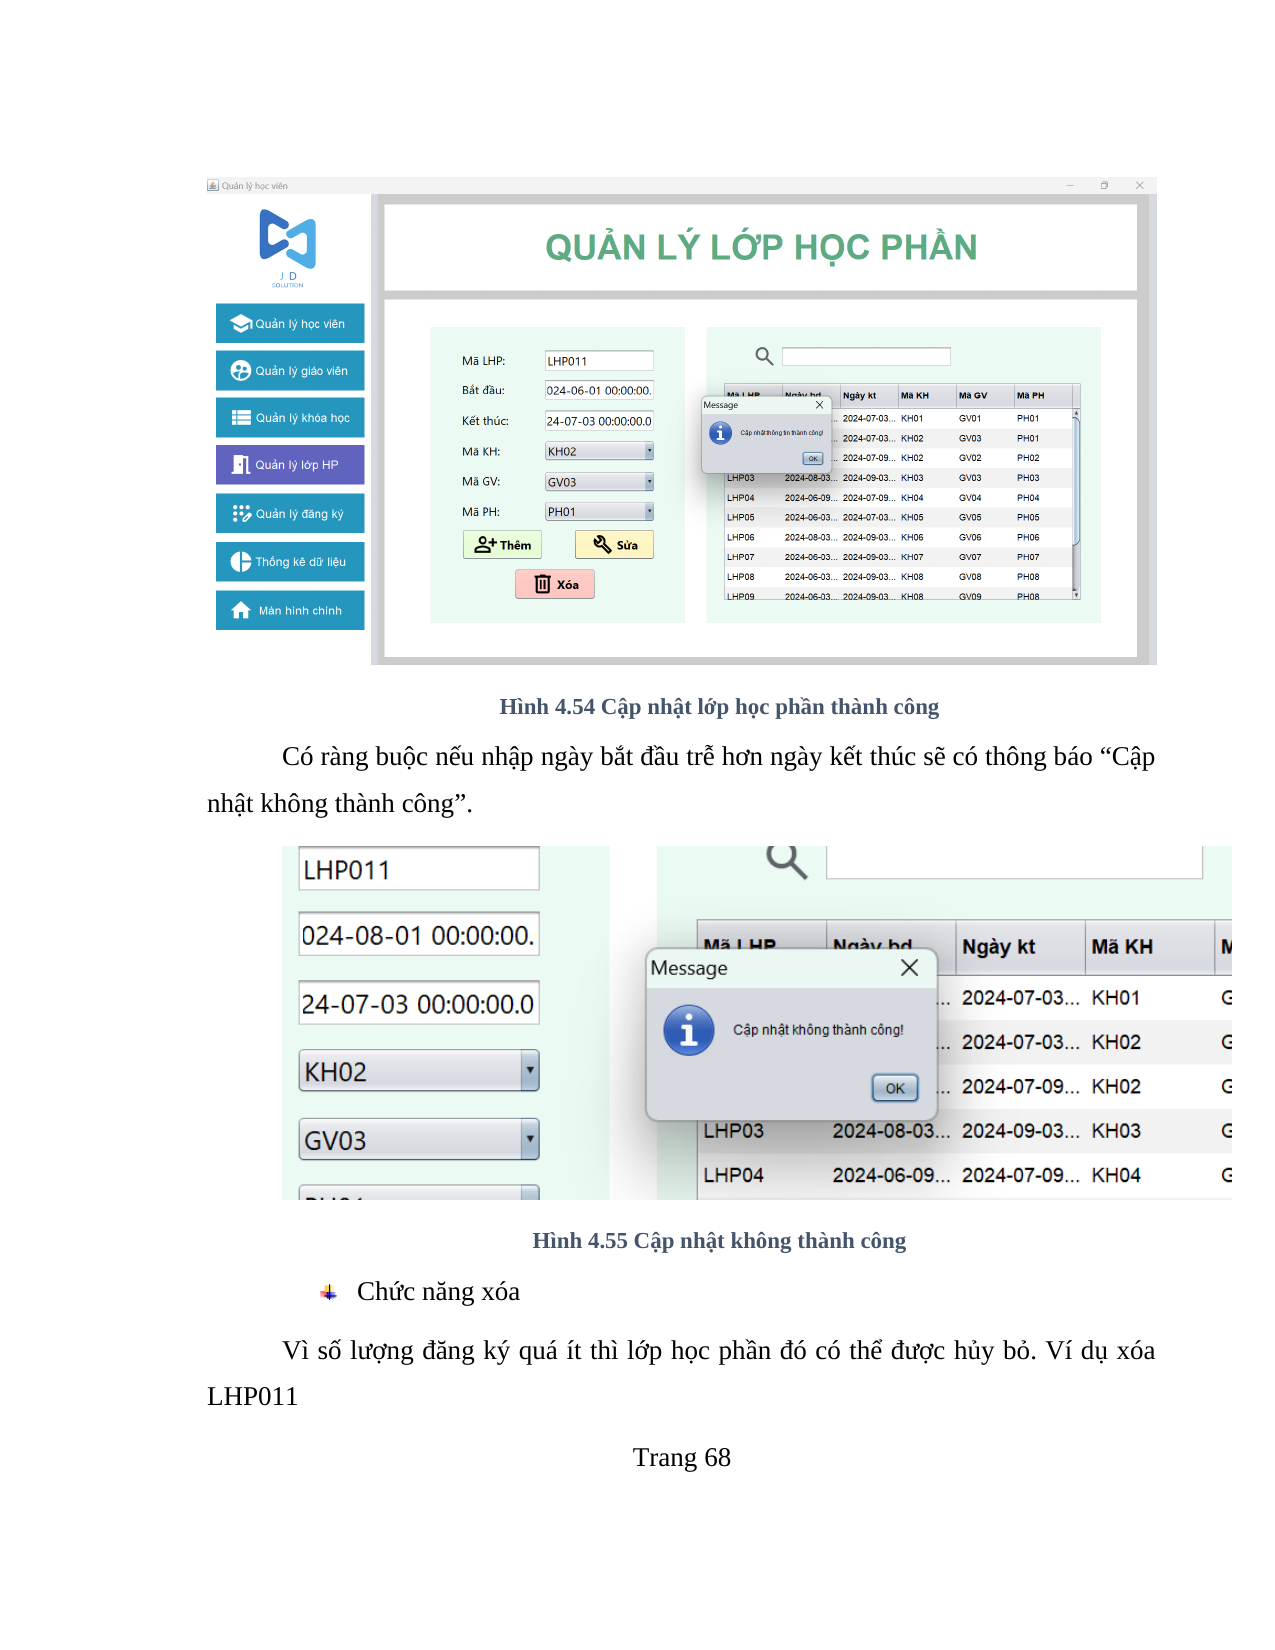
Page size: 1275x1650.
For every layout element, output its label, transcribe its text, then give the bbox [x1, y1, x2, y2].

picture [281, 846, 1232, 1200]
text Có ràng buộc nếu nhập ngày bắt đầu trễ hơn ngày kết thúc sẽ có thông báo “Cập nhật không thành công”. [207, 740, 1157, 818]
text Vì số lượng đăng ký quá ít thì lớp học phần đó có thể được hủy bỏ. Ví dụ xóa LHP011 [207, 1334, 1157, 1412]
list Chức năng xóa [319, 1275, 1157, 1306]
picture [320, 1283, 337, 1300]
picture [206, 177, 1157, 665]
